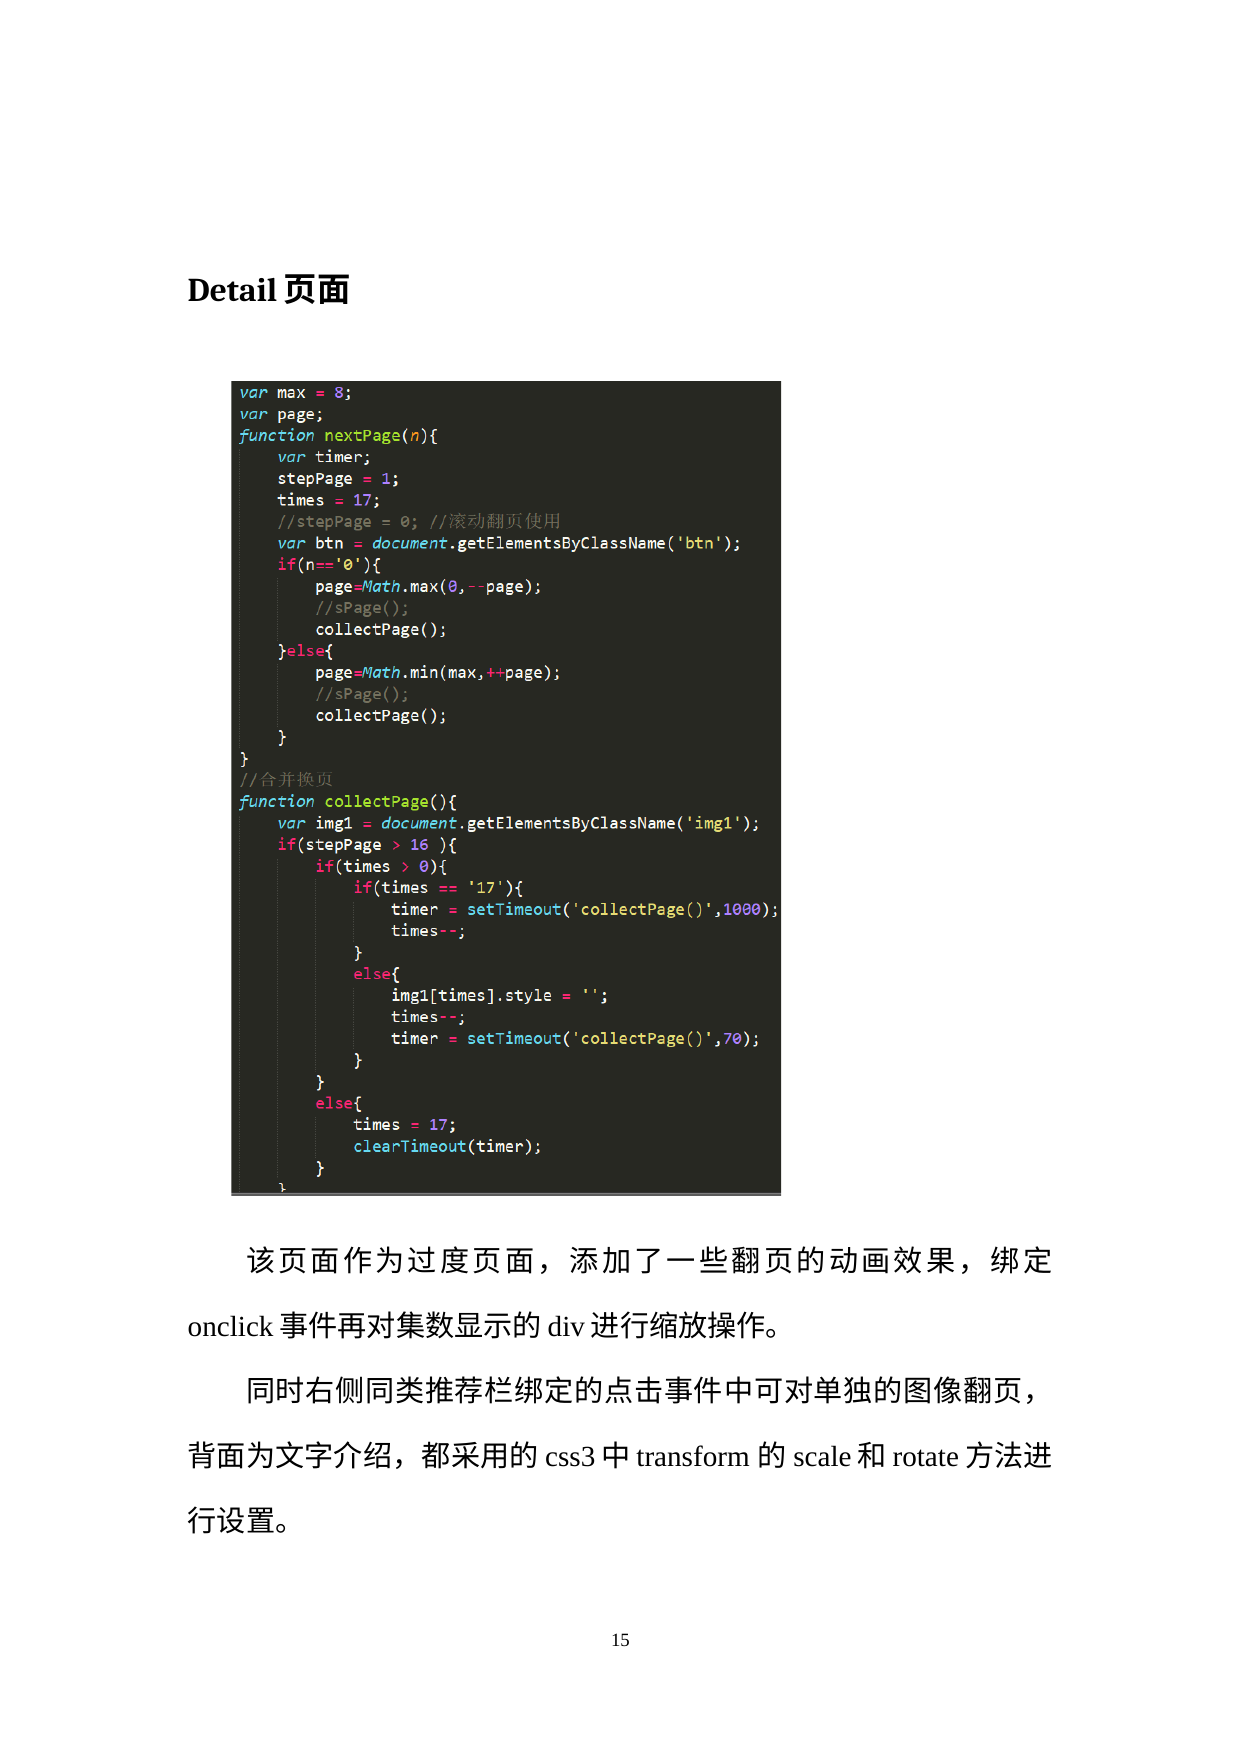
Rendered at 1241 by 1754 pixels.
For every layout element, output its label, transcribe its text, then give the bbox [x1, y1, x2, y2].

picture [231, 381, 782, 1196]
text 该页面作为过度页面，添加了一些翻页的动画效果，绑定onclick事件再对集数显示的div进行缩放操作。 [187, 1226, 1053, 1356]
subtitle Detail页面 [187, 254, 1053, 319]
text 同时右侧同类推荐栏绑定的点击事件中可对单独的图像翻页，背面为文字介绍，都采用的css3中transform 的 scale和rotate方法进行设置。 [187, 1356, 1053, 1551]
